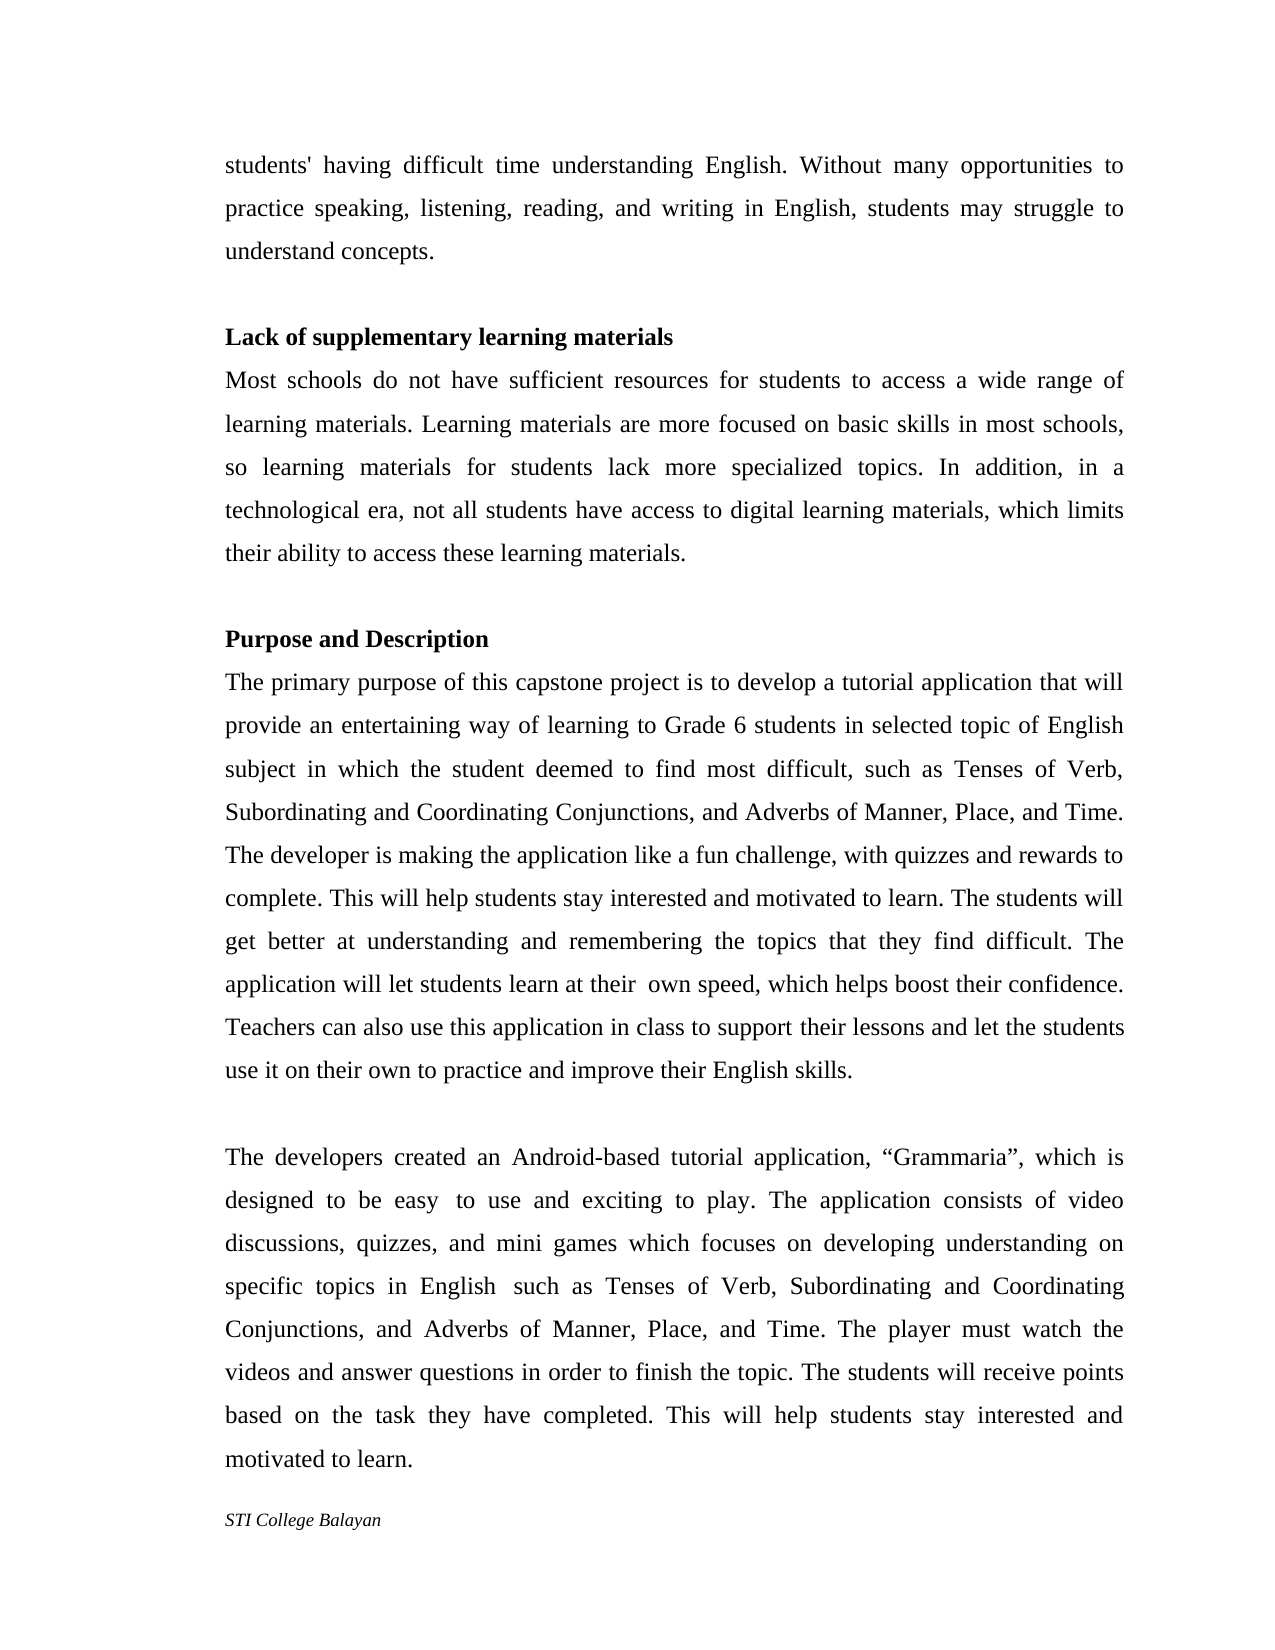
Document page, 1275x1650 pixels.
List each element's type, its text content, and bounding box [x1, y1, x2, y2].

text Lack of supplementary learning materials [225, 322, 1125, 351]
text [225, 150, 1125, 265]
text Most schools do not have sufficient resources for students to access a wide range of learning materials. Learning materials are more focused on basic skills in most schools, so learning materials for students lack more specialized topics. In addition, in a technological era, not all students have access to digital learning materials, which limits their ability to access these learning materials. [225, 366, 1125, 567]
text The developers created an Android-based tutorial application, “Grammaria”, which is designed to be easy to use and exciting to play. The application consists of video discussions, quizzes, and mini games which focuses on developing understanding on specific topics in English such as Tenses of Verb, Subordinating and Coordinating Conjunctions, and Adverbs of Manner, Place, and Time. The player must watch the videos and answer questions in order to finish the topic. The students will receive points based on the task they have completed. This will help students stay interested and motivated to learn. [225, 1142, 1125, 1472]
text Purpose and Description [225, 624, 1125, 653]
text The primary purpose of this capstone project is to develop a tutorial application that will provide an entertaining way of learning to Grade 6 students in selected topic of English subject in which the student deemed to find most difficult, such as Tenses of Verb, Subordinating and Coordinating Conjunctions, and Adverbs of Manner, Place, and Time. The developer is making the application like a fun challenge, with quizzes and rewards to complete. This will help students stay interested and motivated to learn. The students will get better at understanding and remembering the topics that they find difficult. The application will let students learn at their own speed, which helps boost their confidence. Teachers can also use this application in class to support their lessons and let the students use it on their own to practice and improve their English skills. [225, 667, 1125, 1084]
